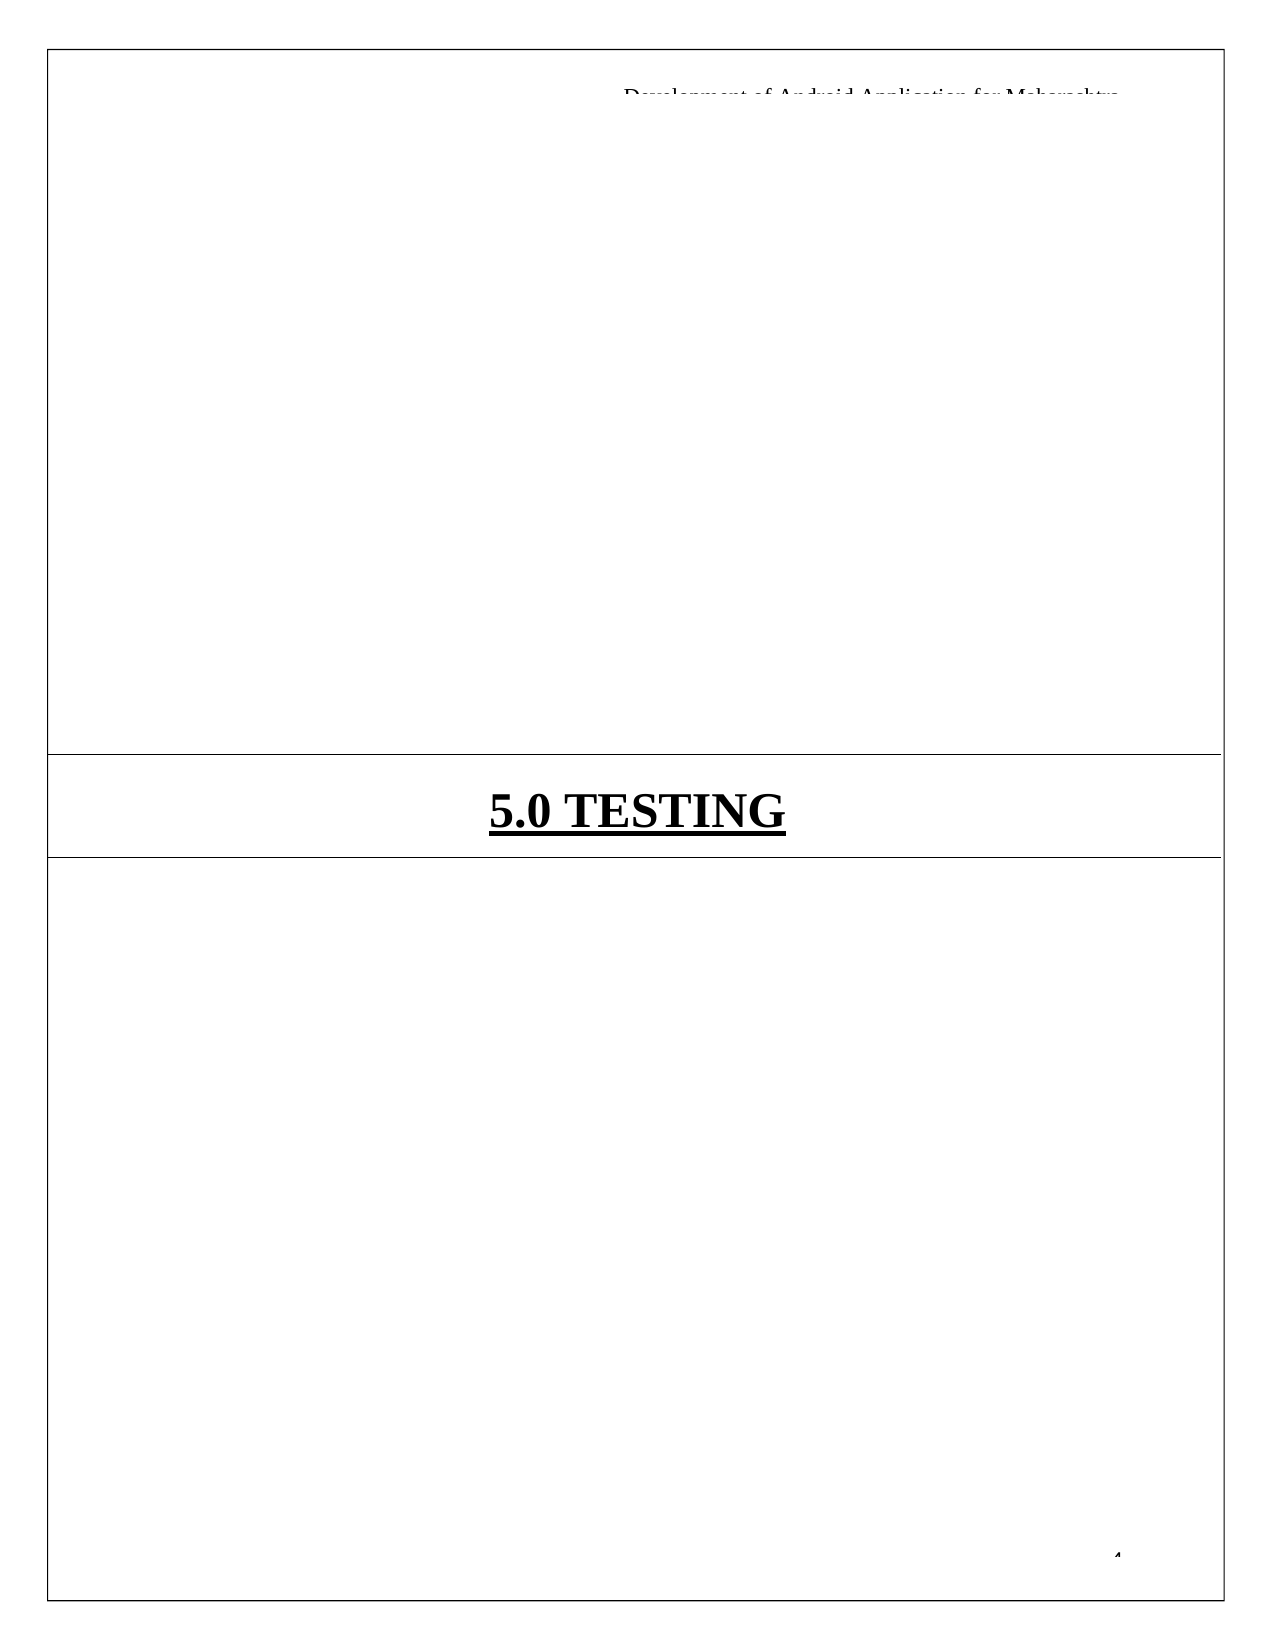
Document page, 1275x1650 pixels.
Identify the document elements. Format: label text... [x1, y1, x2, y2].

subtitle 5.0 TESTING [92, 781, 1183, 838]
